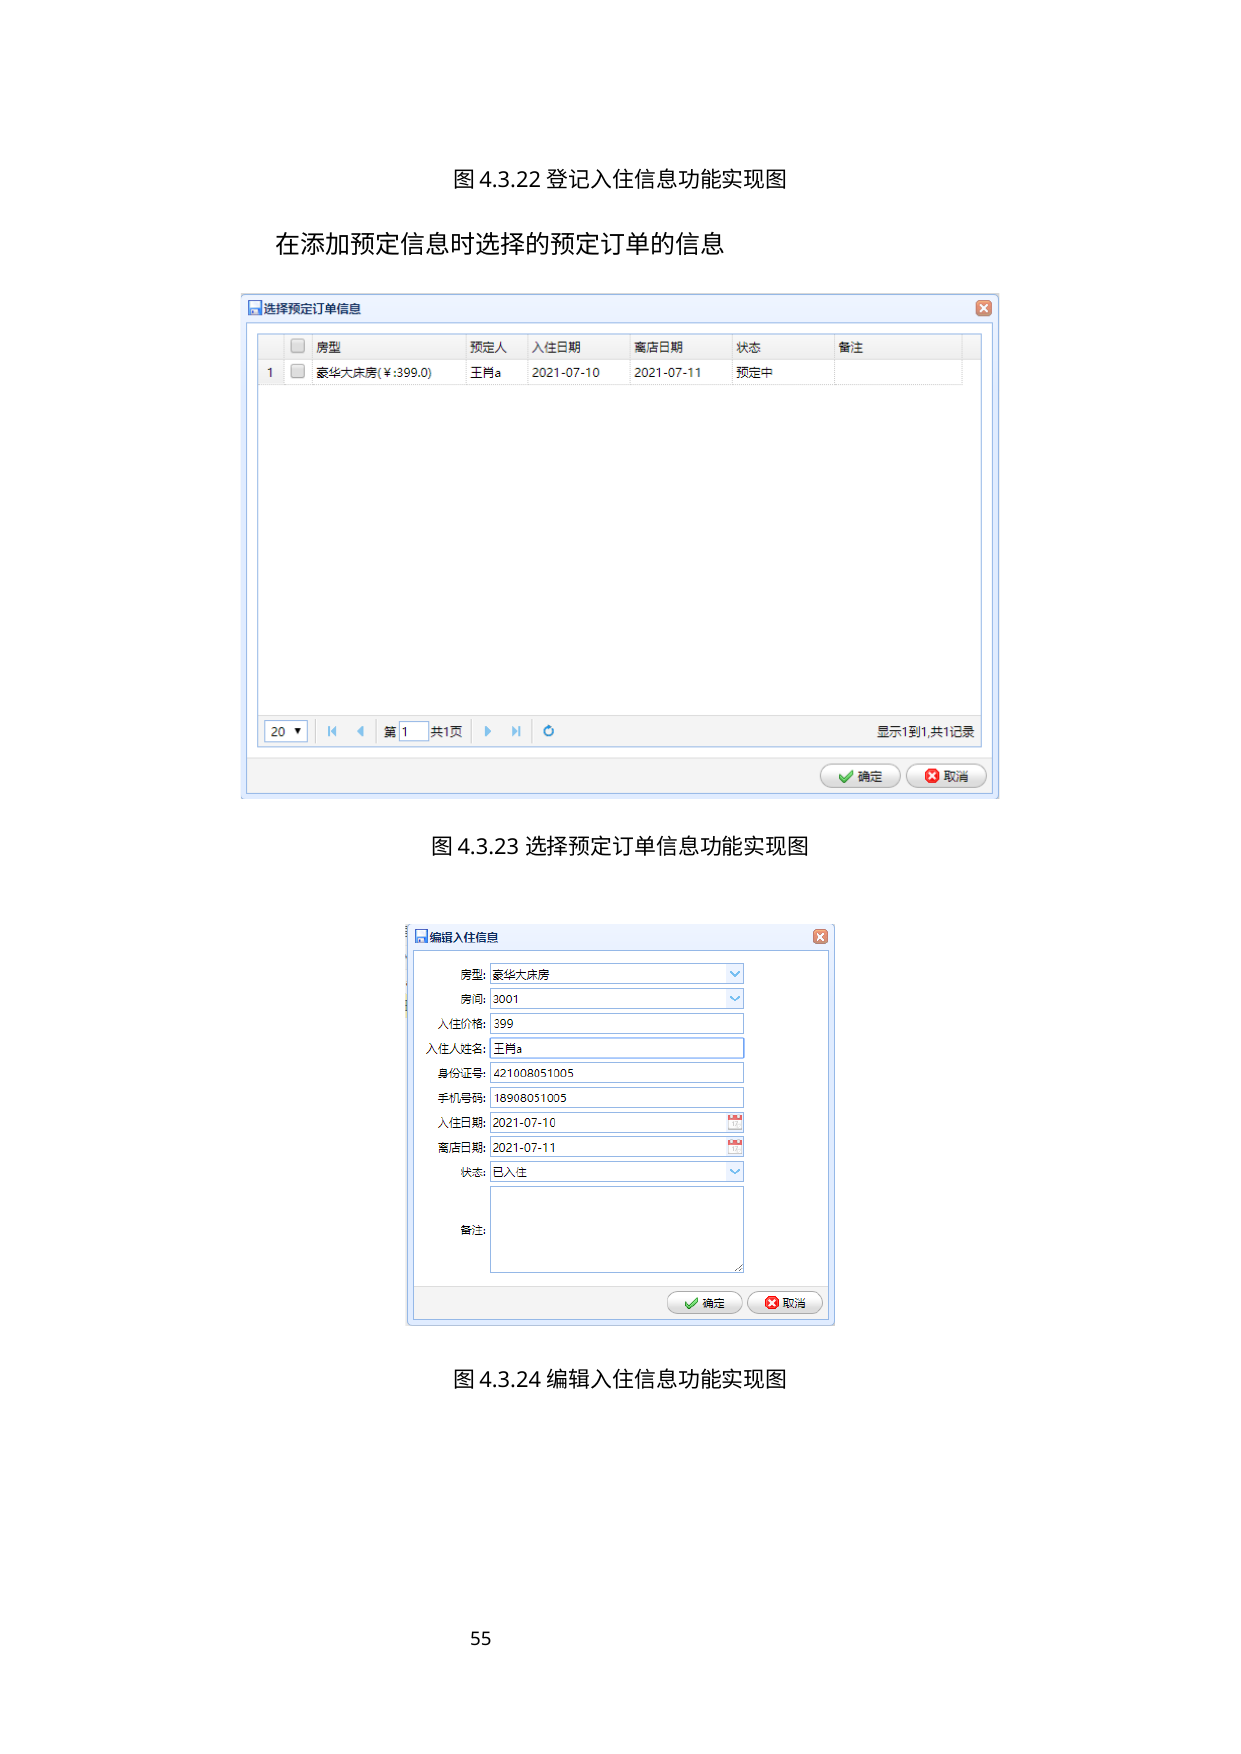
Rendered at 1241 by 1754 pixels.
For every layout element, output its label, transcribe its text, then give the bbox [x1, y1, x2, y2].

picture [405, 924, 835, 1326]
text 在添加预定信息时选择的预定订单的信息 [231, 210, 1053, 275]
text 图4.3.22 登记入住信息功能实现图 [187, 162, 1053, 194]
text 图4.3.24 编辑入住信息功能实现图 [187, 1361, 1053, 1394]
text 图4.3.23 选择预定订单信息功能实现图 [187, 828, 1053, 861]
picture [240, 293, 1000, 799]
